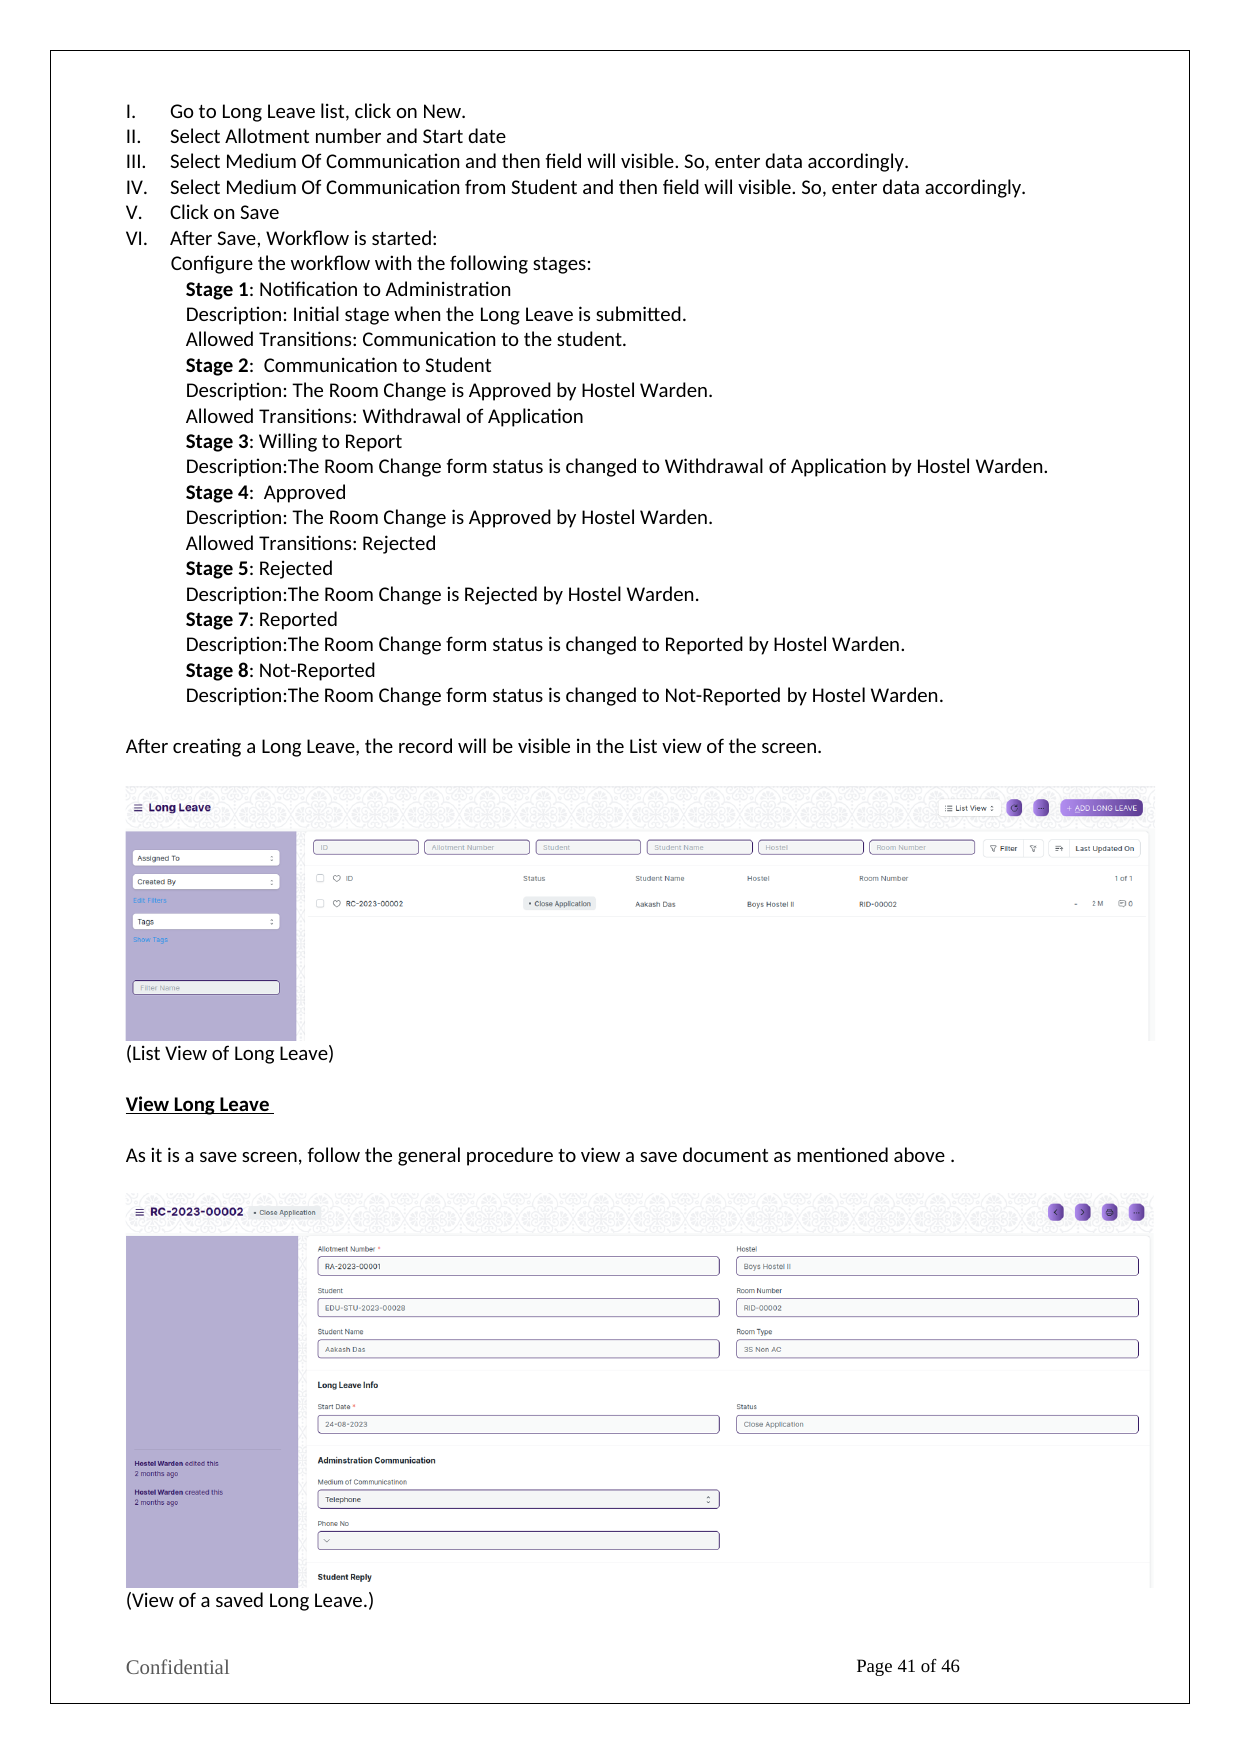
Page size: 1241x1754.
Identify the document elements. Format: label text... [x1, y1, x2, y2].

list Description:The Room Change form status is changed to Reported by Hostel Warden. [171, 632, 1156, 657]
text (List View of Long Leave) [126, 1041, 1156, 1066]
list Description:The Room Change is Rejected by Hostel Warden. [171, 581, 1156, 606]
text As it is a save screen, follow the general procedure to view a save document as mentioned above . [126, 1142, 1156, 1168]
list Select Medium Of Communication from Student and then field will visible. So, enter data accordingly. [126, 174, 1156, 199]
list Allowed Transitions: Communication to the student. [171, 327, 1156, 352]
picture [125, 784, 1156, 1041]
picture [125, 1193, 1154, 1588]
list Allowed Transitions: Withdrawal of Application [171, 403, 1156, 428]
list Description: The Room Change is Approved by Hostel Warden. [171, 504, 1156, 530]
list Stage 1: Notification to Administration [171, 276, 1156, 301]
list Description:The Room Change form status is changed to Not-Reported by Hostel Warden. [171, 682, 1156, 708]
list Click on Save [126, 199, 1156, 225]
list Select Allotment number and Start date [126, 123, 1156, 149]
list After Save, Workflow is started: [126, 225, 1156, 250]
text View Long Leave [126, 1091, 1156, 1117]
list Select Medium Of Communication and then field will visible. So, enter data accordingly. [126, 149, 1156, 174]
list Allowed Transitions: Rejected [171, 530, 1156, 555]
text (View of a saved Long Leave.) [126, 1588, 1156, 1613]
list Go to Long Leave list, click on New. [126, 98, 1156, 123]
list Description: The Room Change is Approved by Hostel Warden. [171, 377, 1156, 403]
list Stage 7: Reported [171, 606, 1156, 632]
list Stage 5: Rejected [171, 555, 1156, 581]
list Stage 2: Communication to Student [171, 352, 1156, 377]
list Stage 8: Not-Reported [171, 657, 1156, 682]
list Stage 4: Approved [171, 479, 1156, 504]
list Configure the workflow with the following stages: [156, 250, 1156, 276]
list Description: Initial stage when the Long Leave is submitted. [171, 301, 1156, 327]
list Stage 3: Willing to Report [171, 428, 1156, 454]
list Description:The Room Change form status is changed to Withdrawal of Application by Hostel Warden. [171, 454, 1156, 479]
text After creating a Long Leave, the record will be visible in the List view of the screen. [126, 733, 1156, 759]
